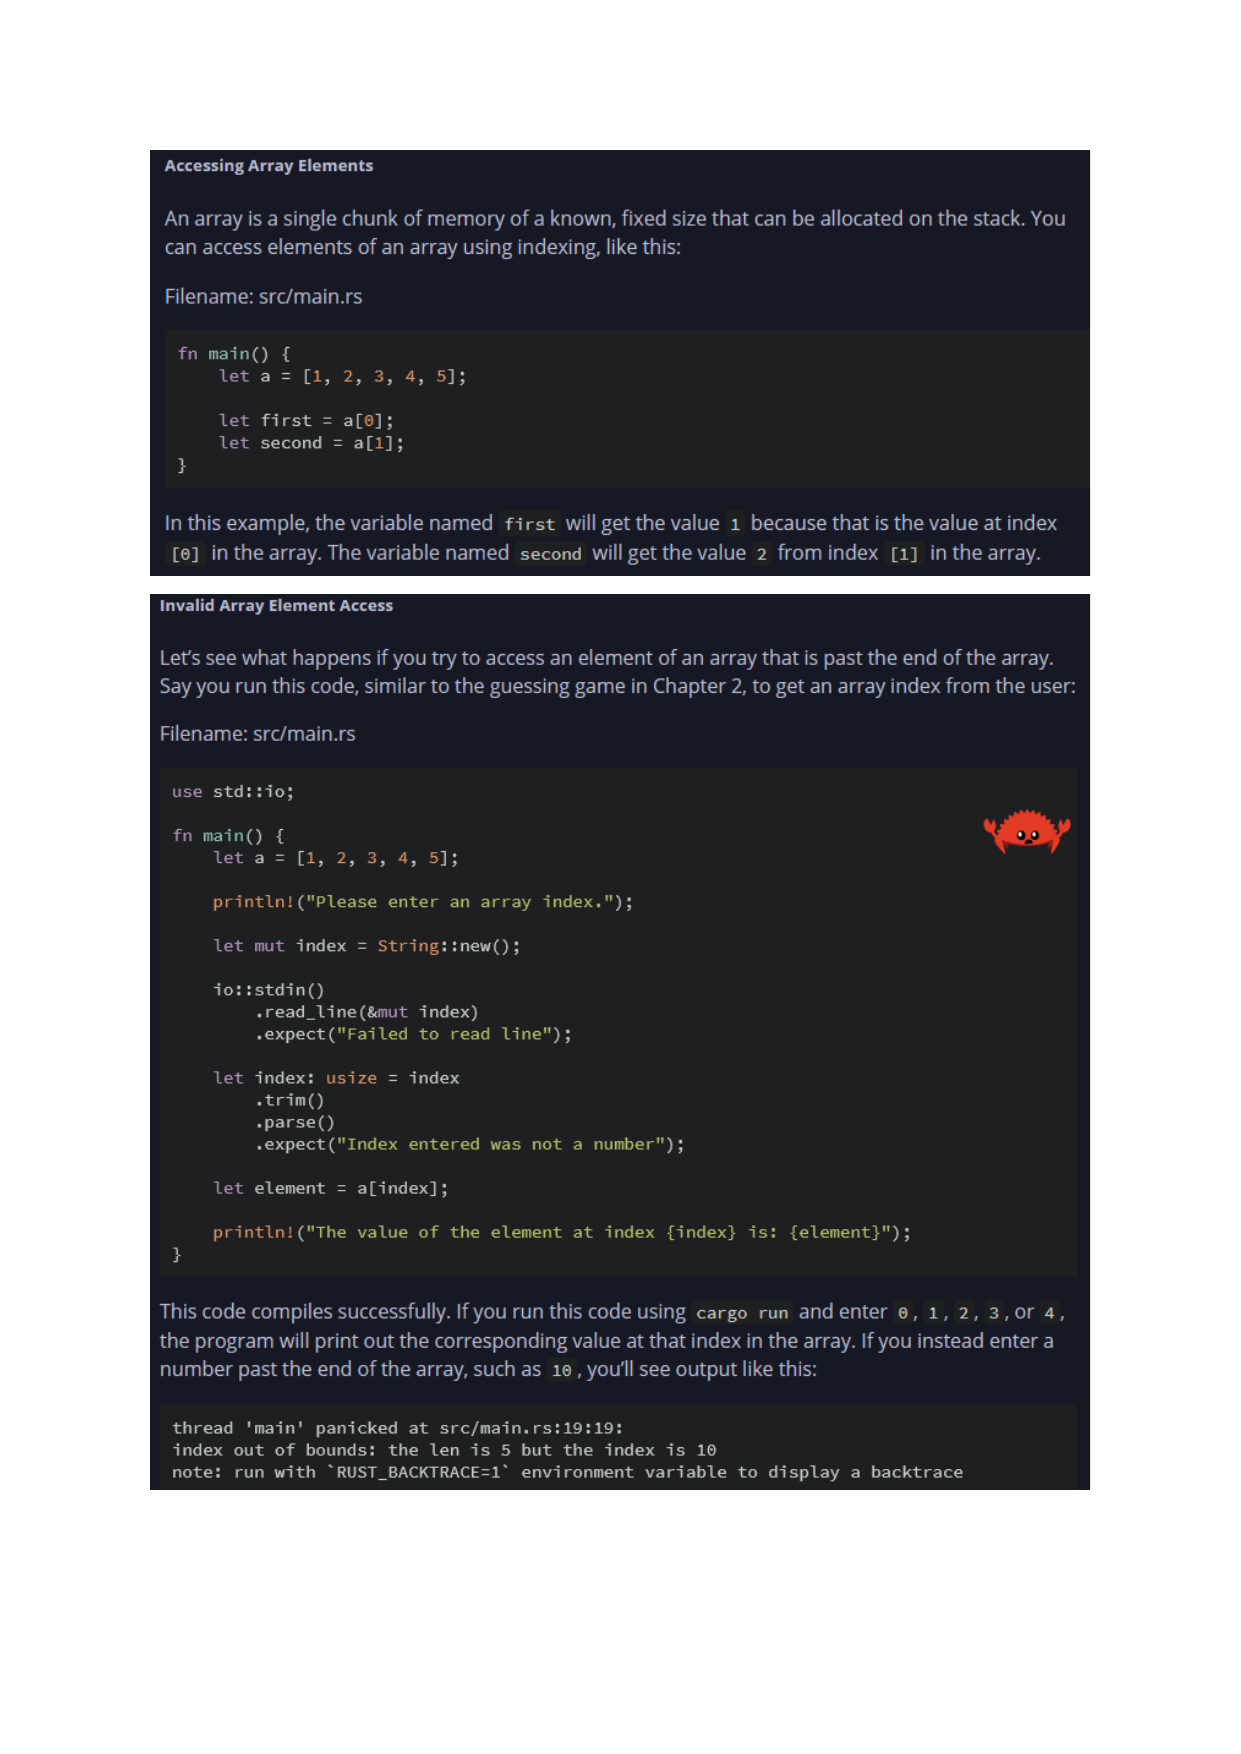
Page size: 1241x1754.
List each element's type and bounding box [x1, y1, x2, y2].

picture [150, 594, 1091, 1490]
picture [150, 150, 1091, 576]
